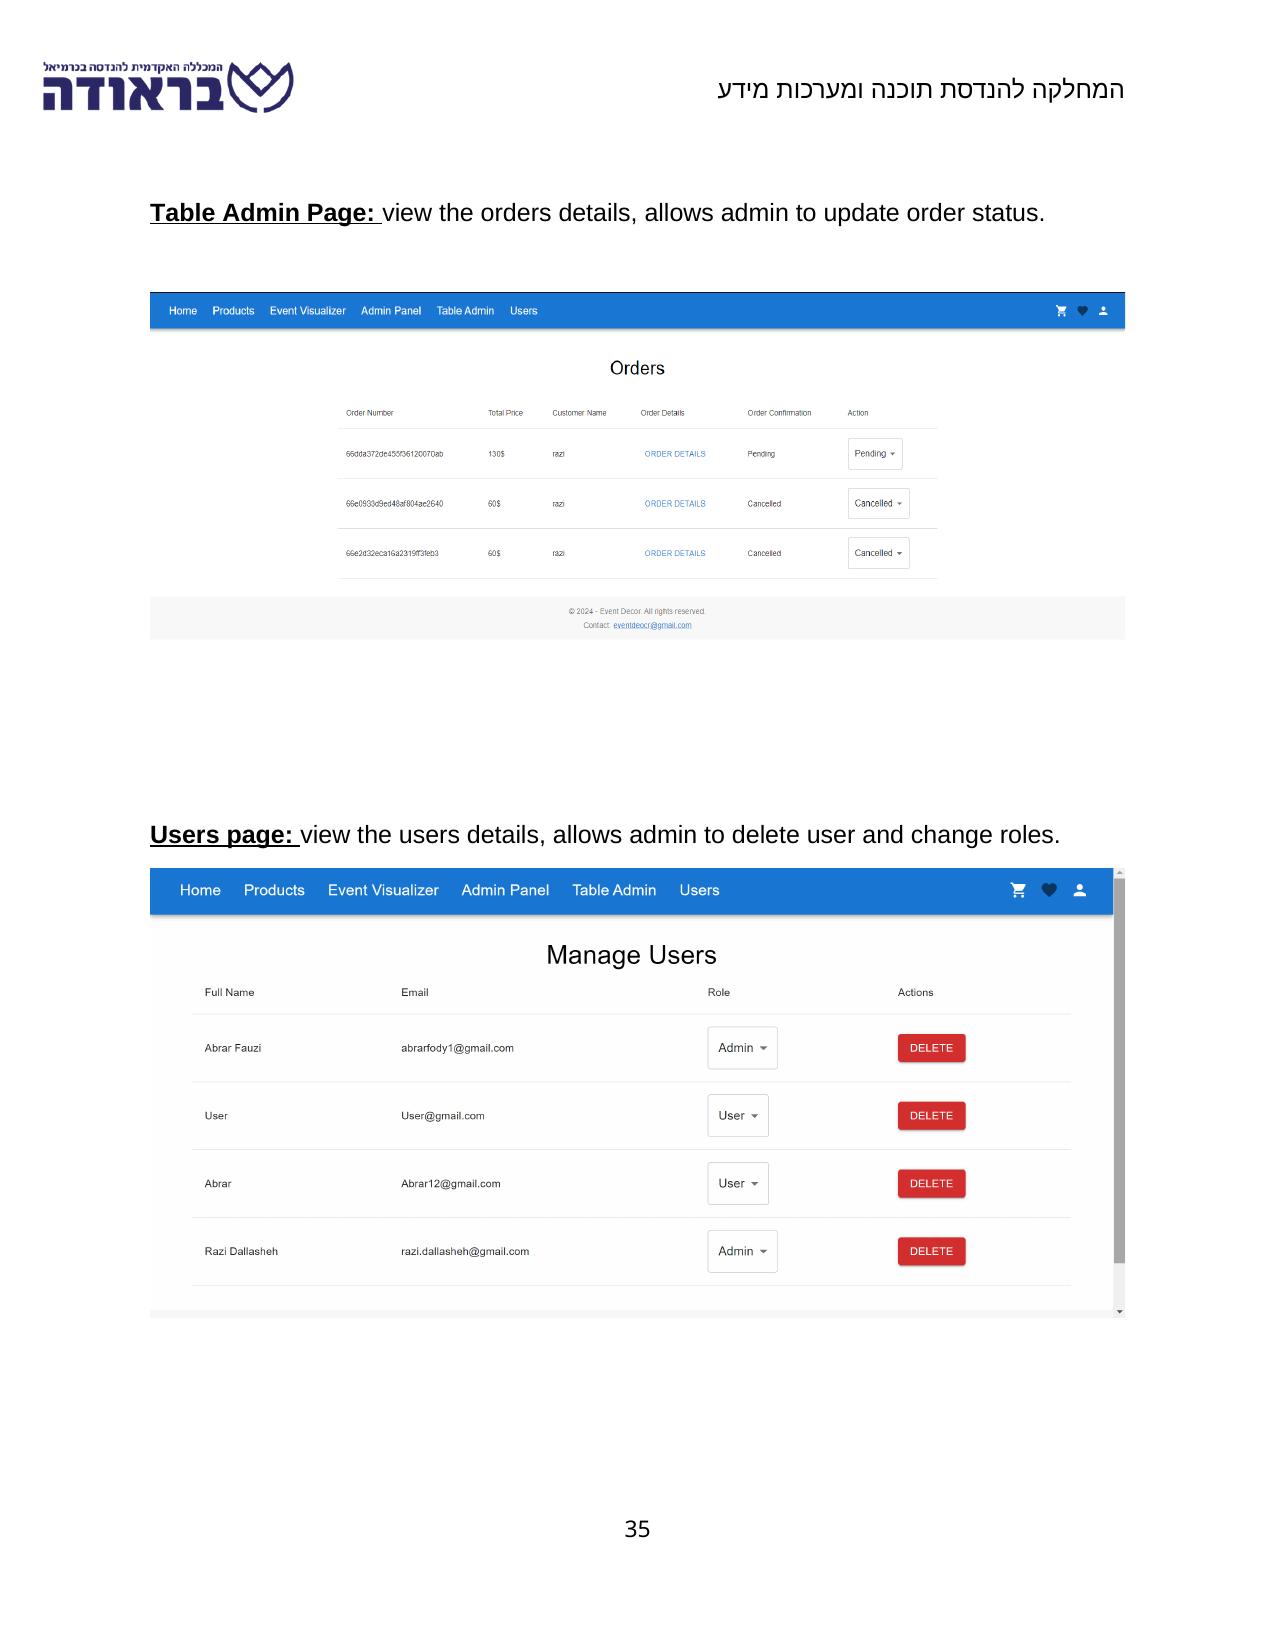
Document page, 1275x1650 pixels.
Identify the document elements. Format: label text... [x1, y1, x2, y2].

picture [150, 292, 1125, 802]
picture [150, 868, 1125, 1318]
text Table Admin Page: view the orders details, allows admin to update order status. [150, 197, 1125, 226]
text Users page: view the users details, allows admin to delete user and change roles. [150, 820, 1125, 849]
picture [35, 55, 298, 115]
